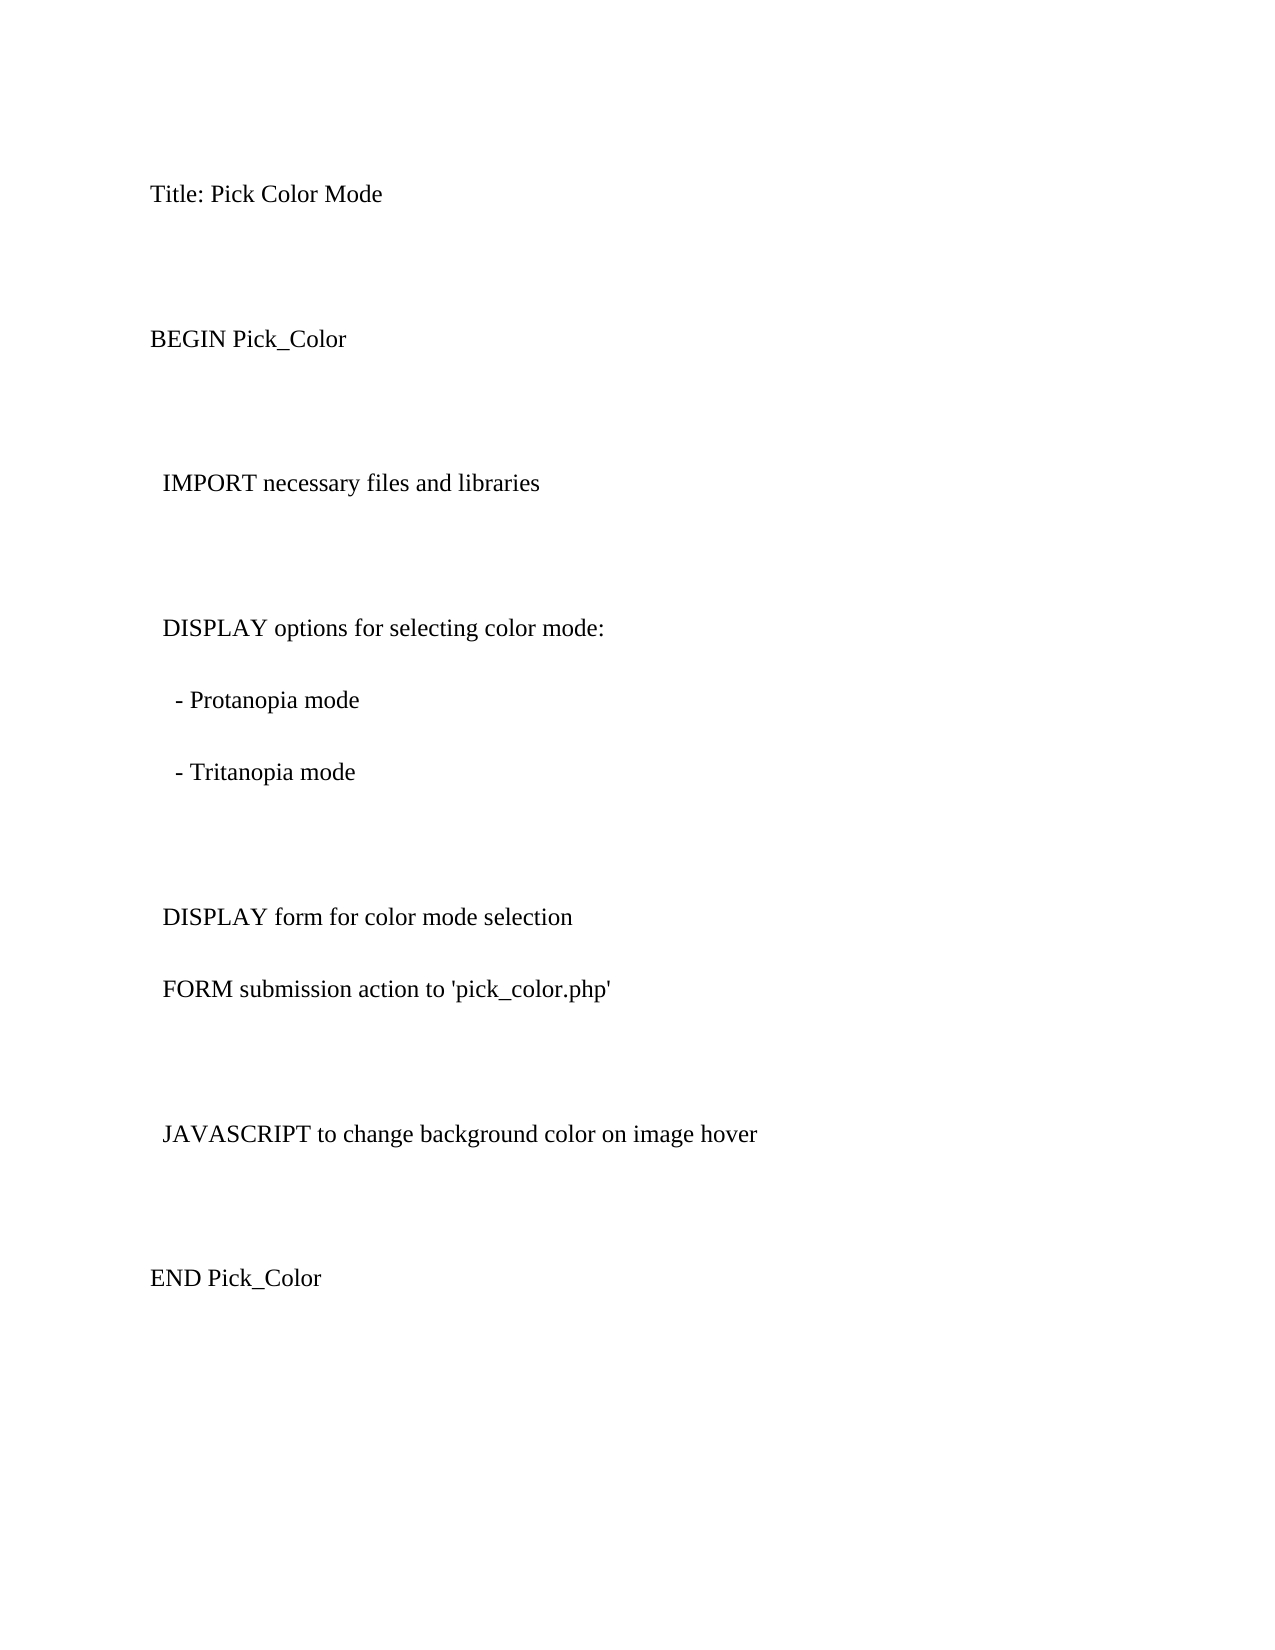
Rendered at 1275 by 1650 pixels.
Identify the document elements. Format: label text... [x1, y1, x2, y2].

text DISPLAY form for color mode selection [150, 902, 1125, 931]
text - Protanopia mode [150, 685, 1125, 714]
text - Tritanopia mode [150, 757, 1125, 786]
text BEGIN Pick_Color [150, 324, 1125, 352]
text DISPLAY options for selecting color mode: [150, 613, 1125, 642]
text IMPORT necessary files and libraries [150, 468, 1125, 497]
text END Pick_Color [150, 1263, 1125, 1292]
text JAVASCRIPT to change background color on image hover [150, 1119, 1125, 1148]
text Title: Pick Color Mode [150, 179, 1125, 208]
text FORM submission action to 'pick_color.php' [150, 974, 1125, 1003]
